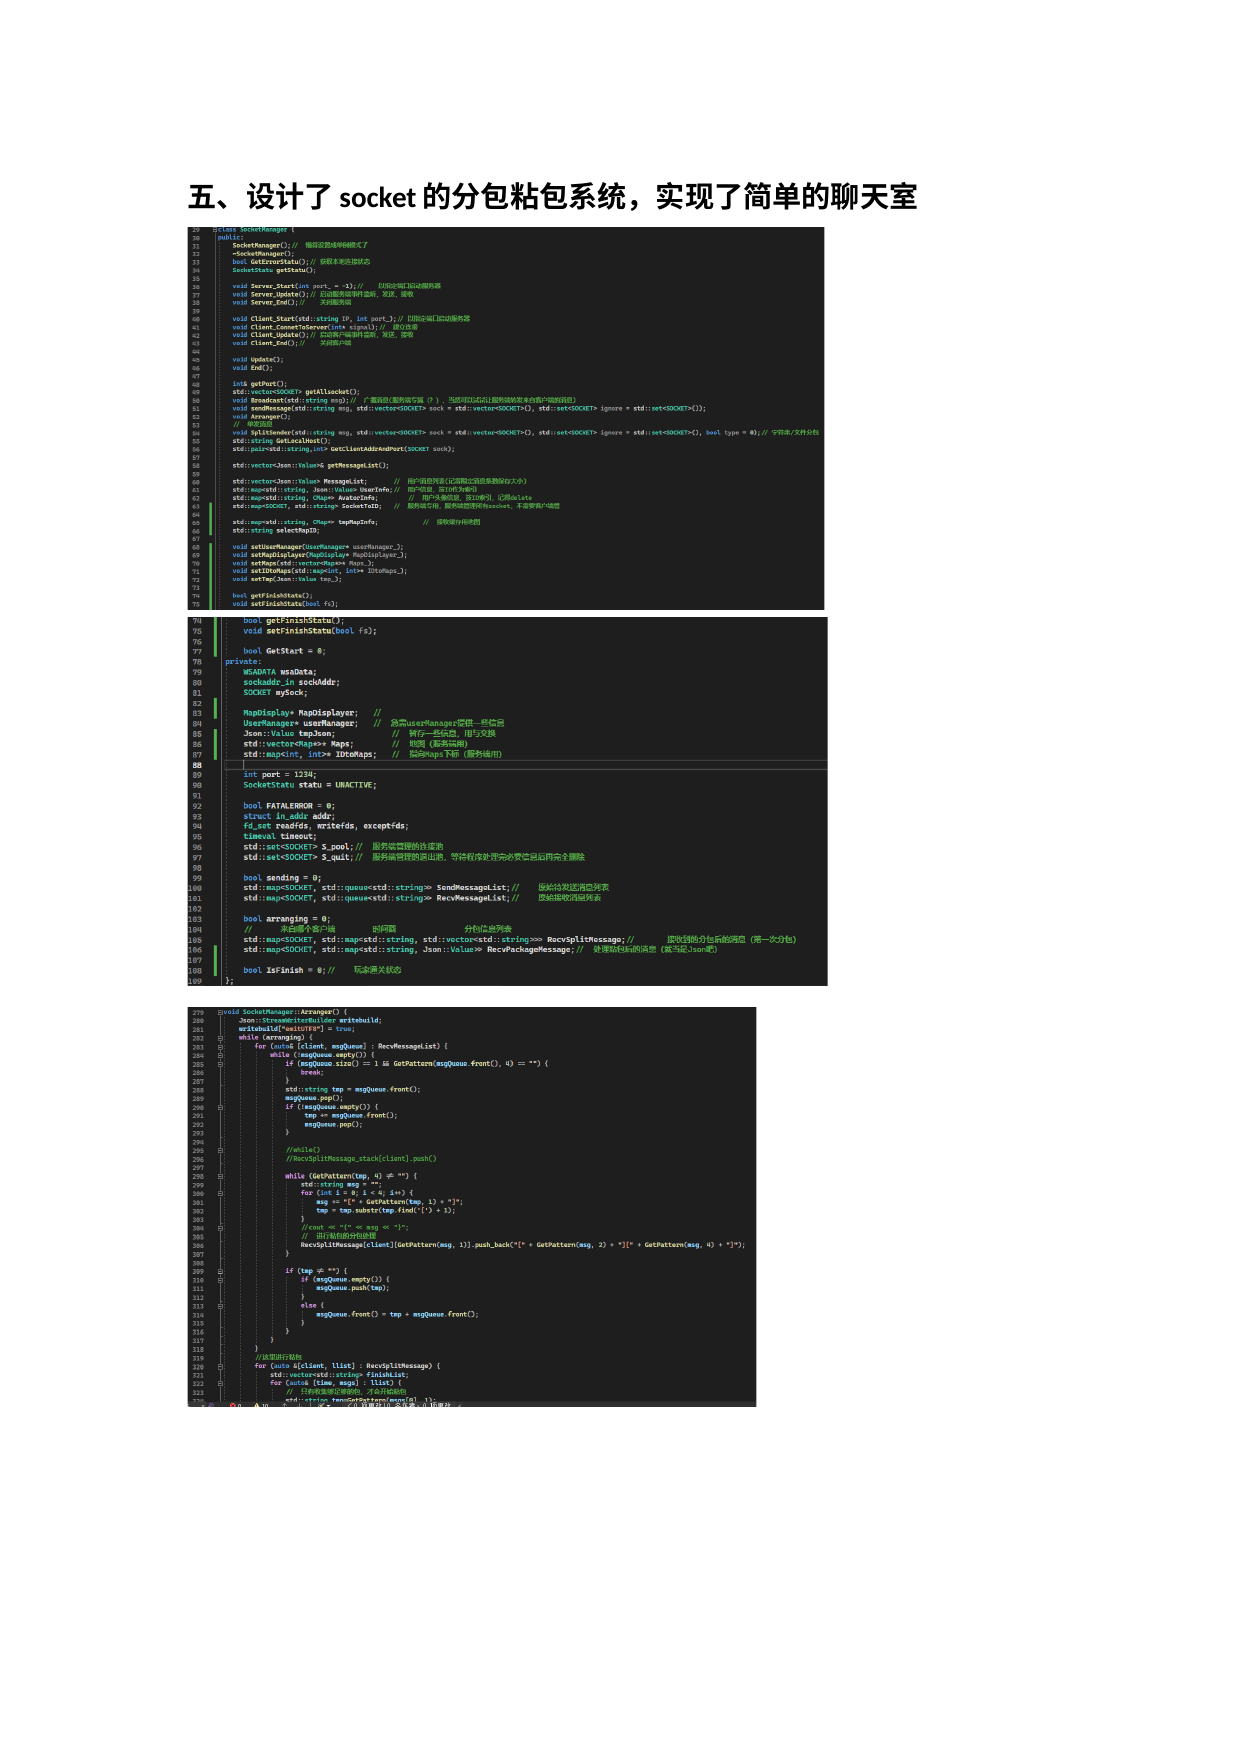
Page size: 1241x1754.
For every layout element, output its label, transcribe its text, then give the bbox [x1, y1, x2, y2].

picture [187, 1007, 757, 1407]
list 设计了socket的分包粘包系统，实现了简单的聊天室 [187, 162, 1053, 227]
picture [187, 227, 825, 610]
picture [187, 617, 828, 986]
